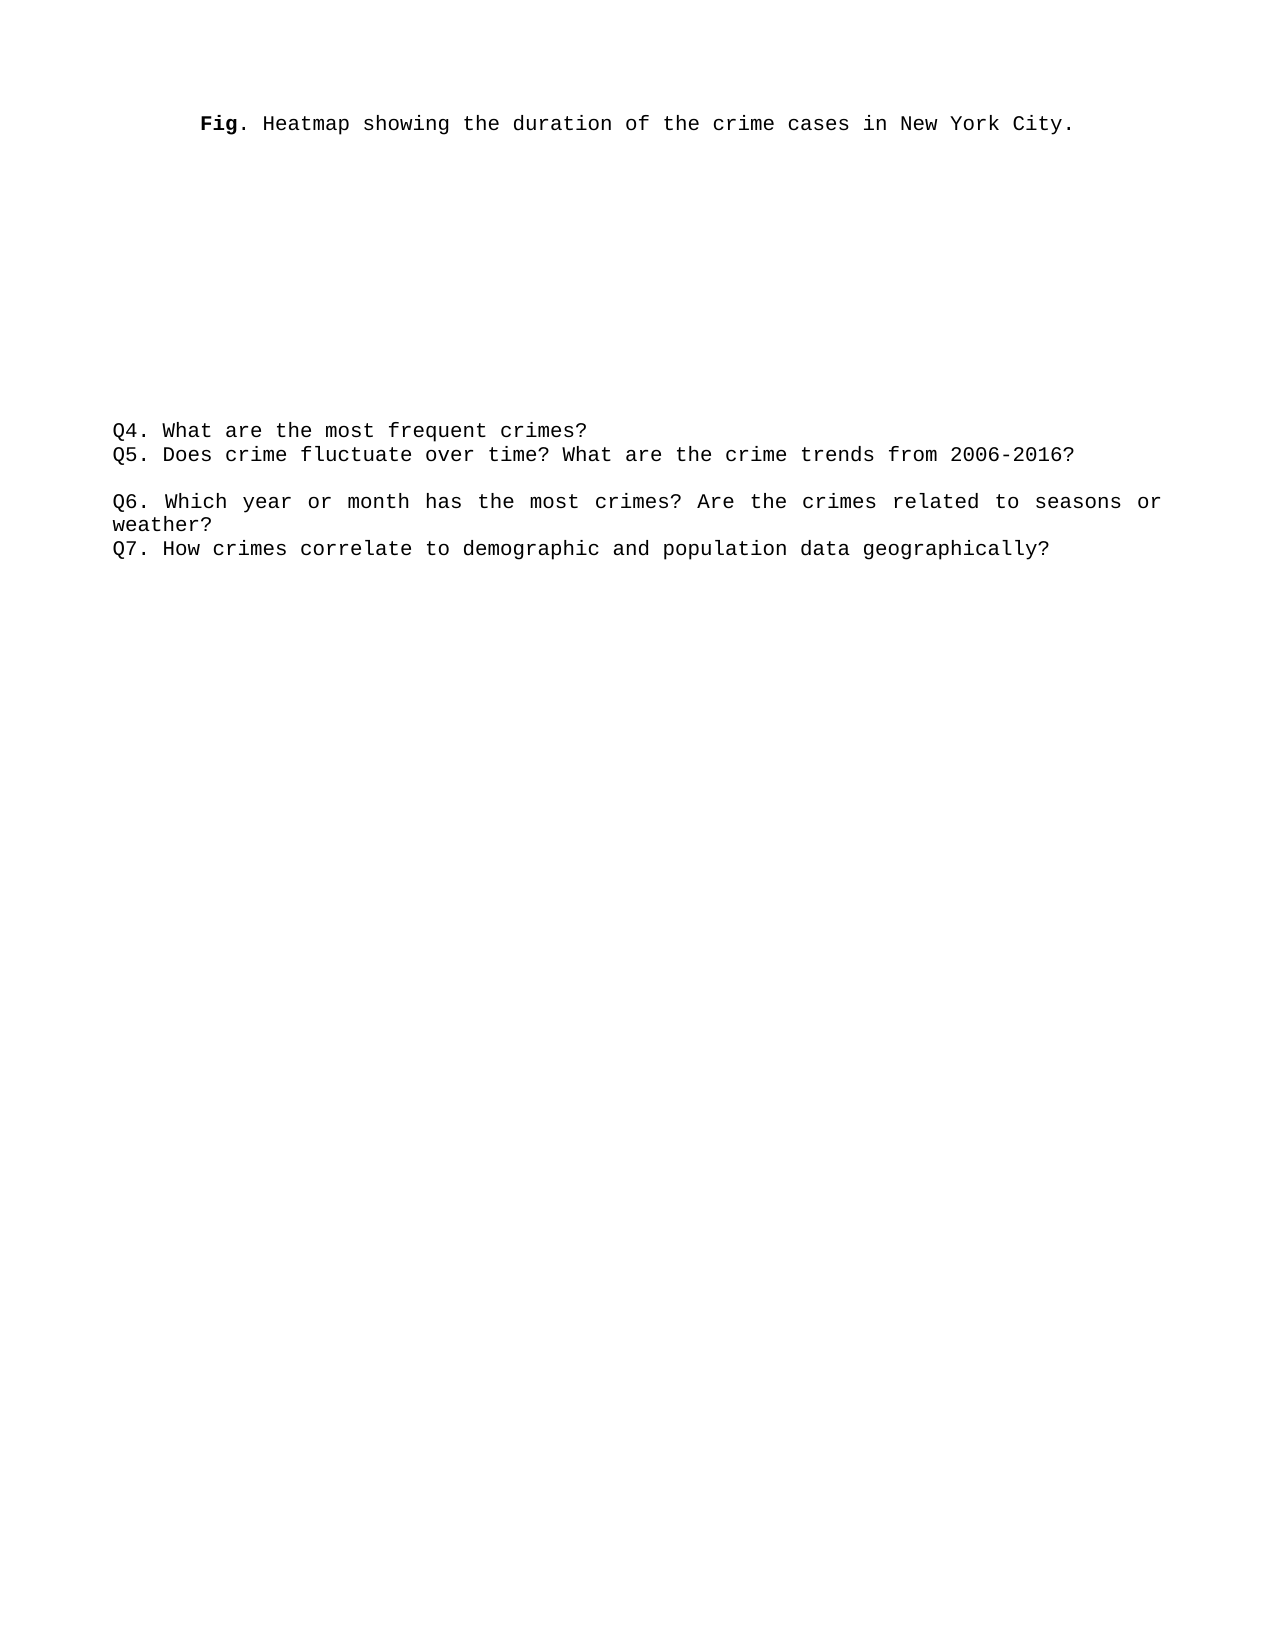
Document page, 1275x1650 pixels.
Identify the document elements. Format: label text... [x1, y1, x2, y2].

text Q5. Does crime fluctuate over time? What are the crime trends from 2006-2016? [112, 443, 1162, 467]
text Q4. What are the most frequent crimes? [112, 420, 1162, 443]
text Fig. Heatmap showing the duration of the crime cases in New York City. [112, 112, 1162, 136]
text Q7. How crimes correlate to demographic and population data geographically? [112, 538, 1162, 562]
text Q6. Which year or month has the most crimes? Are the crimes related to seasons or weather? [112, 491, 1162, 538]
